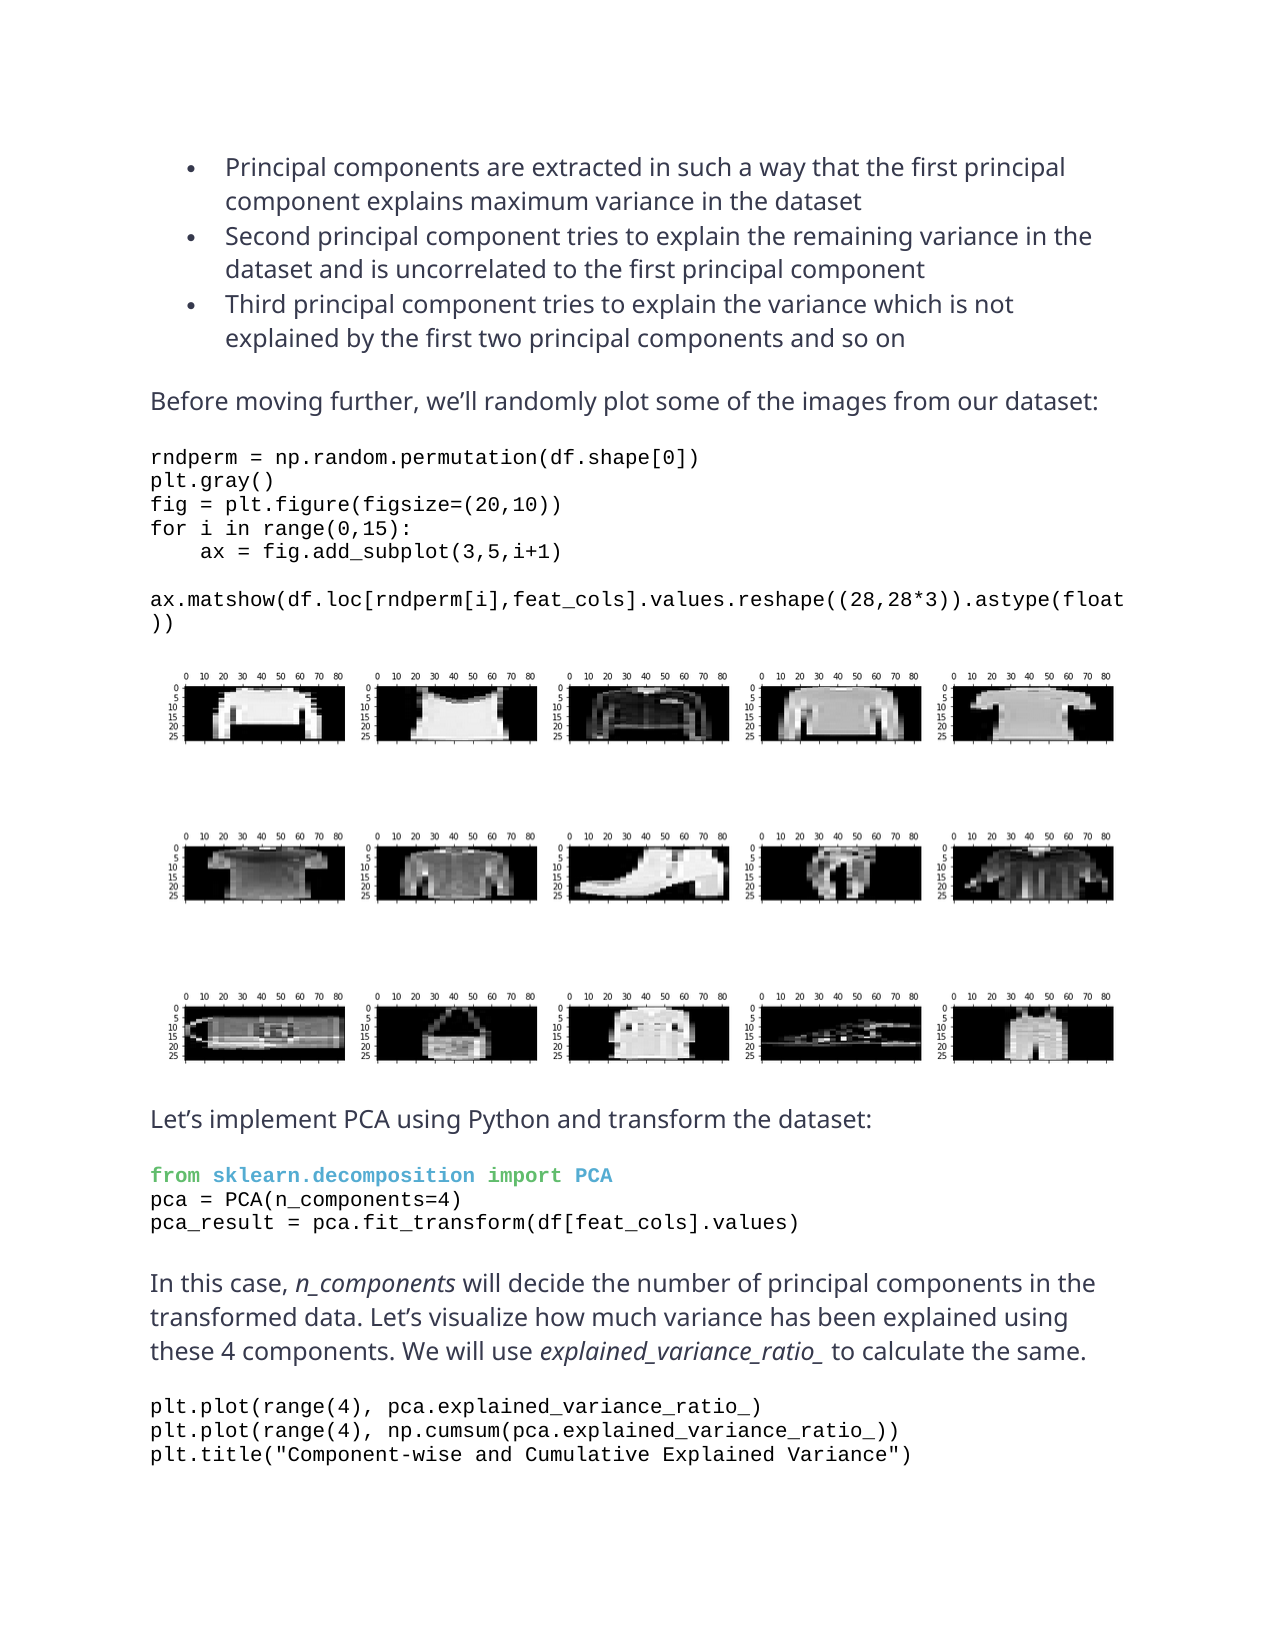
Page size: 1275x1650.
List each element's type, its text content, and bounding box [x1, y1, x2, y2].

text plt.gray() [150, 470, 1125, 494]
text Let’s implement PCA using Python and transform the dataset: [150, 1102, 1125, 1136]
text plt.title("Component-wise and Cumulative Explained Variance") [150, 1444, 1125, 1467]
text fig = plt.figure(figsize=(20,10)) [150, 494, 1125, 518]
text Before moving further, we’ll randomly plot some of the images from our dataset: [150, 383, 1125, 418]
list Third principal component tries to explain the variance which is not explained by the first two principal components and so on [187, 286, 1125, 354]
text rndperm = np.random.permutation(df.shape[0]) [150, 447, 1125, 470]
text plt.plot(range(4), np.cumsum(pca.explained_variance_ratio_)) [150, 1420, 1125, 1444]
text pca_result = pca.fit_transform(df[feat_cols].values) [150, 1212, 1125, 1236]
text from sklearn.decomposition import PCA [150, 1165, 1125, 1189]
text ax = fig.add_subplot(3,5,i+1) [150, 541, 1125, 565]
picture [150, 665, 1125, 1073]
text In this case, n_components will decide the number of principal components in the transformed data. Let’s visualize how much variance has been explained using these 4 components. We will use explained_variance_ratio_ to calculate the same. [150, 1265, 1125, 1367]
list Principal components are extracted in such a way that the first principal component explains maximum variance in the dataset [187, 150, 1125, 218]
text ax.matshow(df.loc[rndperm[i],feat_cols].values.reshape((28,28*3)).astype(float)) [150, 565, 1125, 636]
list Second principal component tries to explain the remaining variance in the dataset and is uncorrelated to the first principal component [187, 218, 1125, 286]
text pca = PCA(n_components=4) [150, 1189, 1125, 1212]
text for i in range(0,15): [150, 518, 1125, 541]
text plt.plot(range(4), pca.explained_variance_ratio_) [150, 1397, 1125, 1420]
